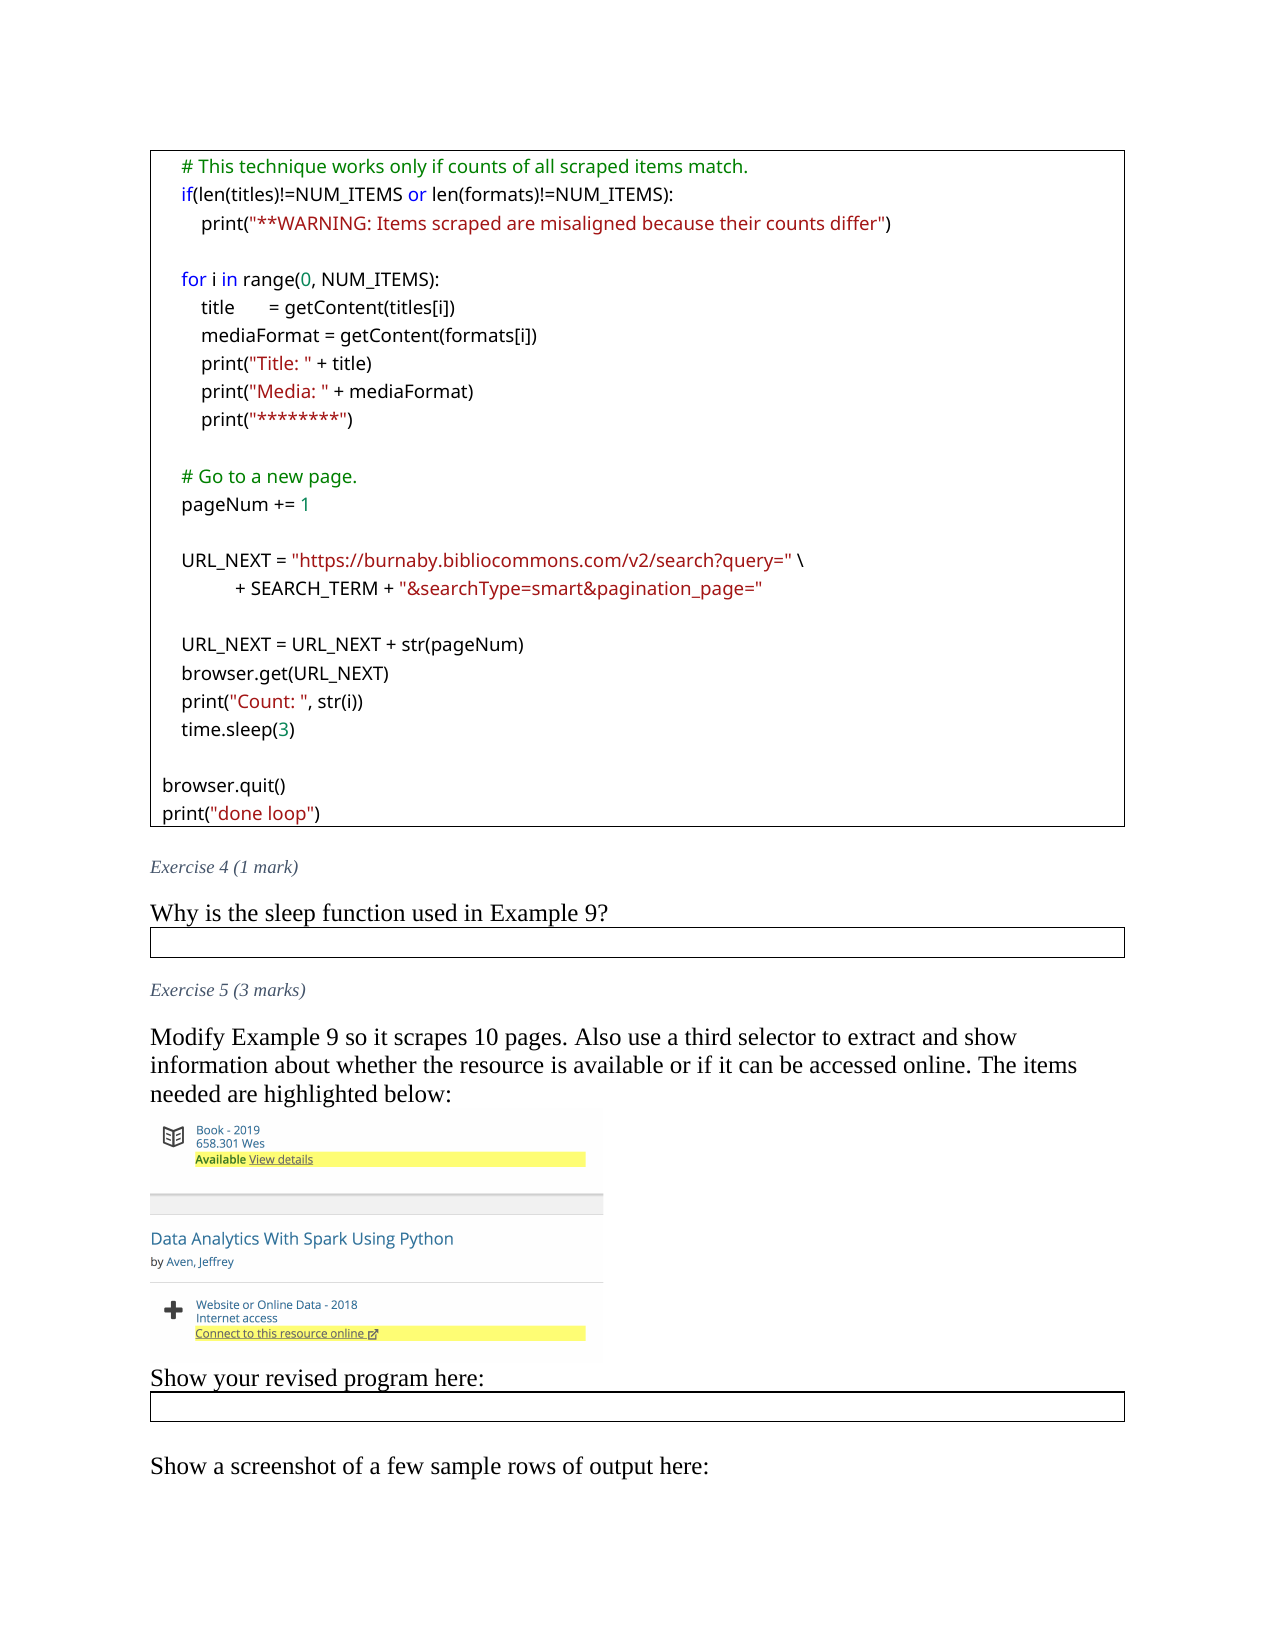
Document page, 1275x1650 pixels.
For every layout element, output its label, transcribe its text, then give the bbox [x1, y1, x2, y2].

picture [150, 1108, 604, 1363]
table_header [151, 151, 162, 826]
text Exercise 5 (3 marks) [150, 979, 1125, 1001]
text Why is the sleep function used in Example 9? [150, 898, 1125, 927]
text Exercise 4 (1 mark) [150, 856, 1125, 877]
text Modify Example 9 so it scrapes 10 pages. Also use a third selector to extract and show information about whether the resource is available or if it can be accessed online. The items needed are highlighted below: [150, 1022, 1125, 1108]
text Show your revised program here: [150, 1363, 1125, 1391]
table_header [151, 928, 1124, 957]
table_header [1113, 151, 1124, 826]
table_header [151, 1393, 1124, 1421]
text Show a screenshot of a few sample rows of output here: [150, 1451, 1125, 1480]
